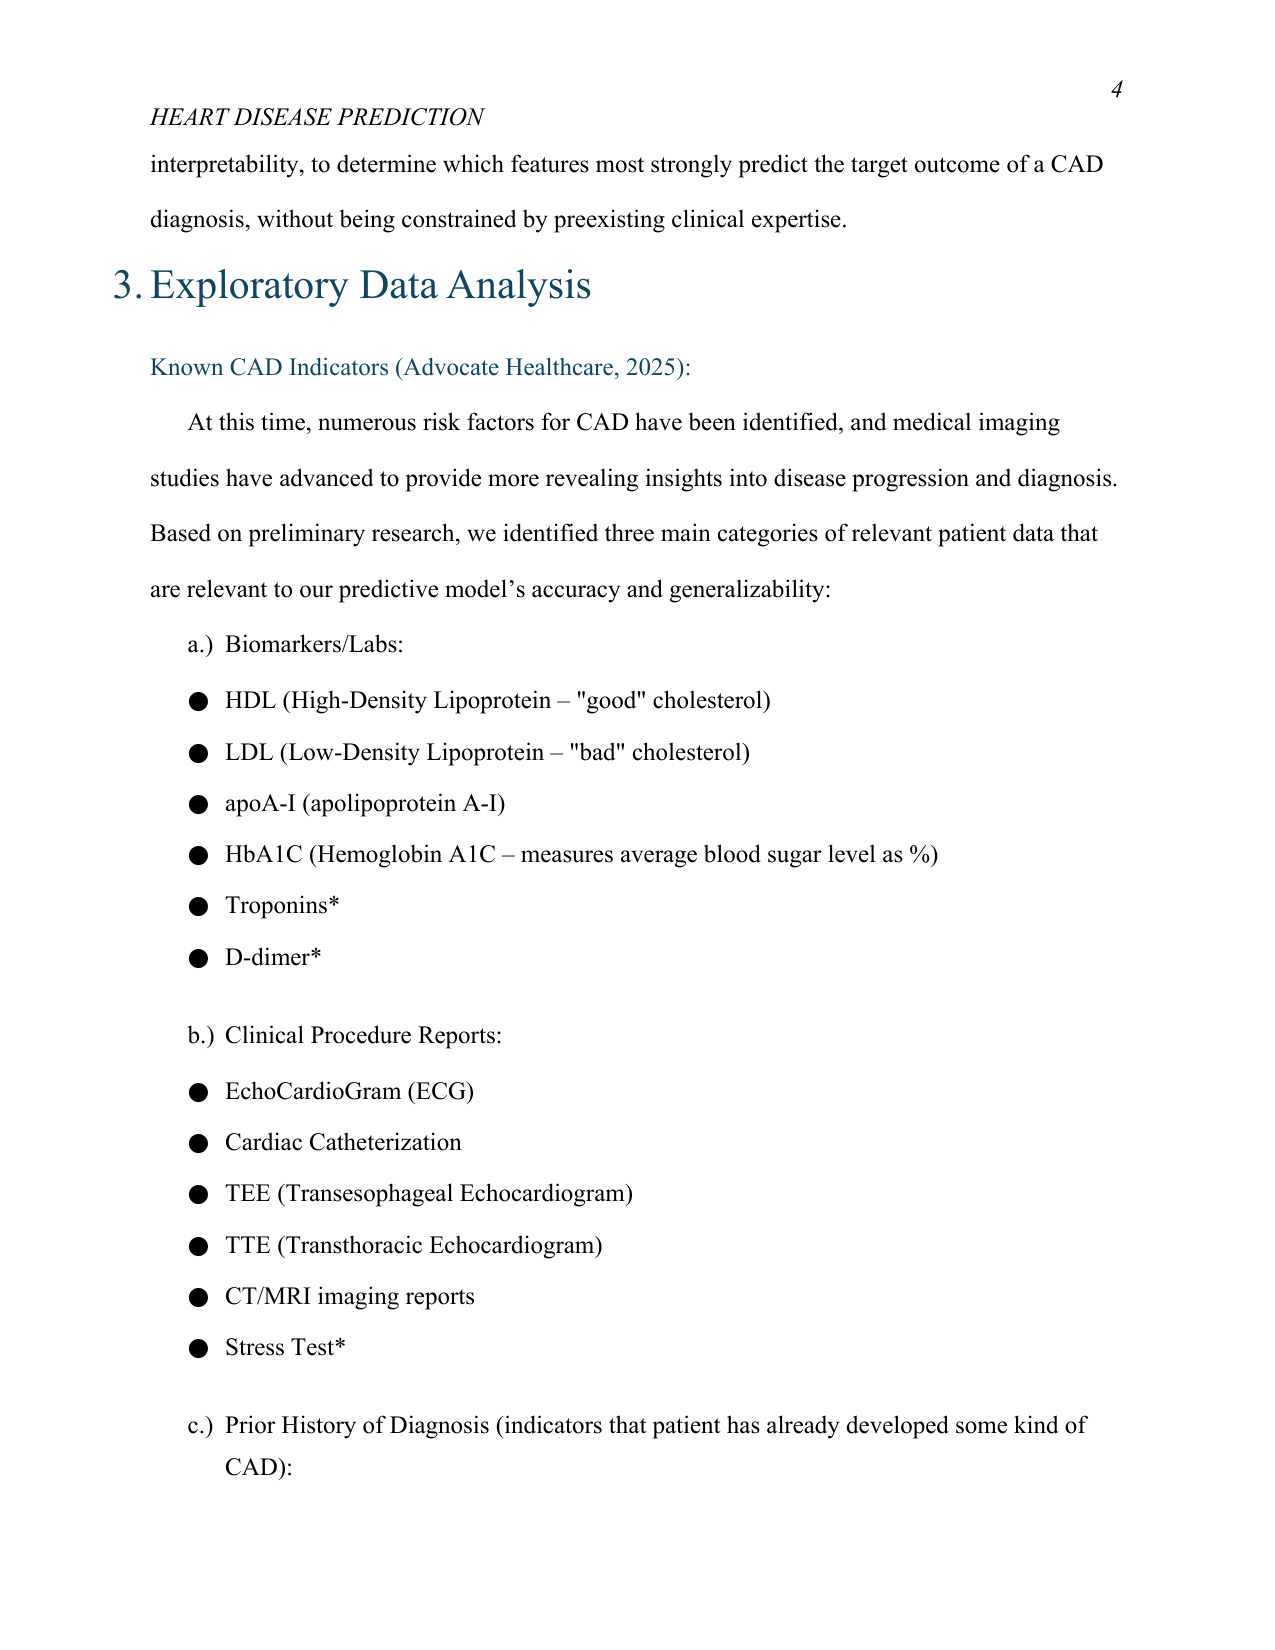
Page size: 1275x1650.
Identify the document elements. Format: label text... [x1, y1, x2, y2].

list Clinical Procedure Reports: [187, 1021, 1125, 1048]
list TTE (Transthoracic Echocardiogram) [187, 1216, 1125, 1267]
list Prior History of Diagnosis (indicators that patient has already developed some kind of CAD): [187, 1411, 1125, 1481]
list Cardiac Catheterization [187, 1114, 1125, 1165]
list D-dimer* [187, 928, 1125, 979]
list Troponins* [187, 877, 1125, 928]
list apoA-I (apolipoprotein A-I) [187, 774, 1125, 826]
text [150, 150, 1125, 233]
list TEE (Transesophageal Echocardiogram) [187, 1165, 1125, 1216]
subtitle Exploratory Data Analysis [112, 261, 1125, 307]
list LDL (Low-Density Lipoprotein – "bad" cholesterol) [187, 723, 1125, 774]
list Biomarkers/Labs: [187, 630, 1125, 658]
list Stress Test* [187, 1319, 1125, 1370]
list CT/MRI imaging reports [187, 1267, 1125, 1319]
list HbA1C (Hemoglobin A1C – measures average blood sugar level as %) [187, 826, 1125, 877]
list EchoCardioGram (ECG) [187, 1062, 1125, 1114]
subtitle Known CAD Indicators (Advocate Healthcare, 2025): [150, 353, 1125, 381]
list HDL (High-Density Lipoprotein – "good" cholesterol) [187, 672, 1125, 723]
text At this time, numerous risk factors for CAD have been identified, and medical imaging studies have advanced to provide more revealing insights into disease progression and diagnosis. Based on preliminary research, we identified three main categories of relevant patient data that are relevant to our predictive model’s accuracy and generalizability: [150, 408, 1125, 602]
